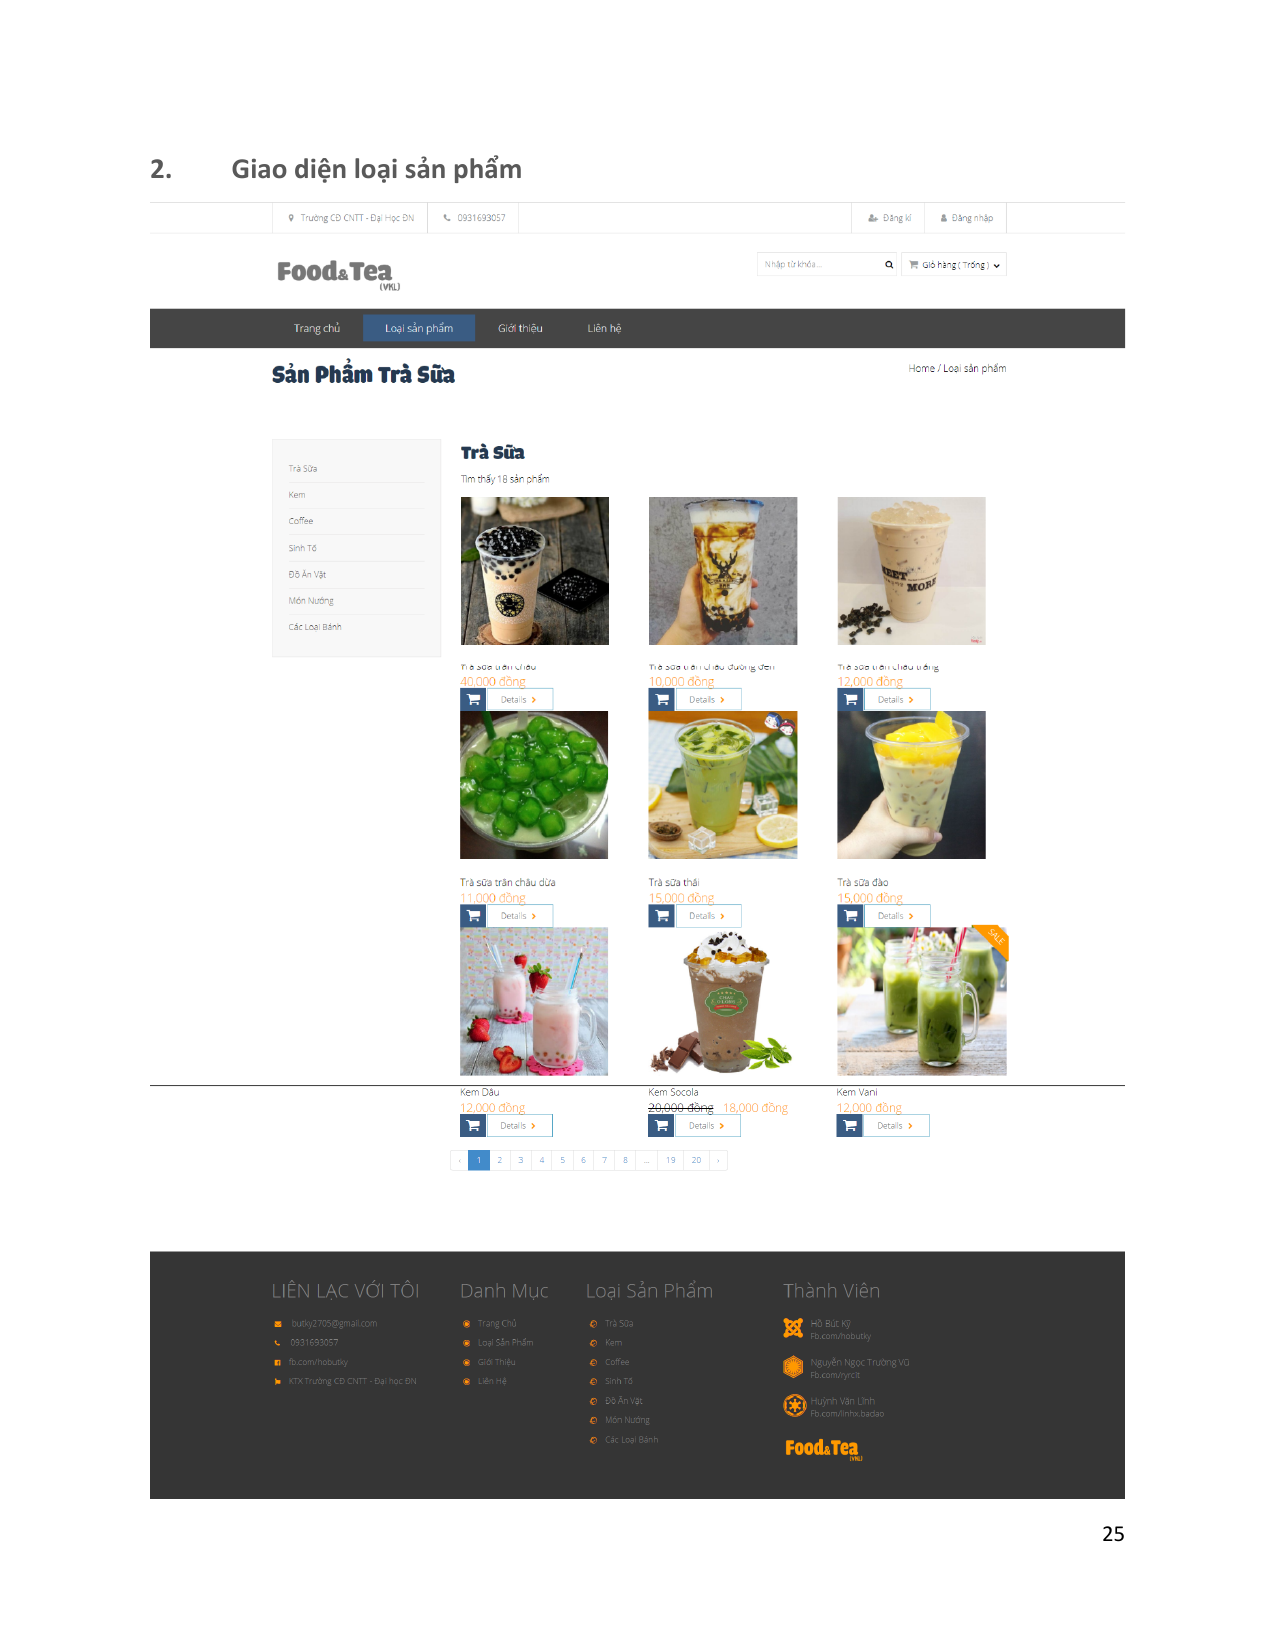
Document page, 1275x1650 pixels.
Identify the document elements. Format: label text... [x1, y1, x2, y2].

picture [150, 202, 1125, 1499]
text 2. Giao diện loại sản phẩm [150, 150, 1125, 186]
